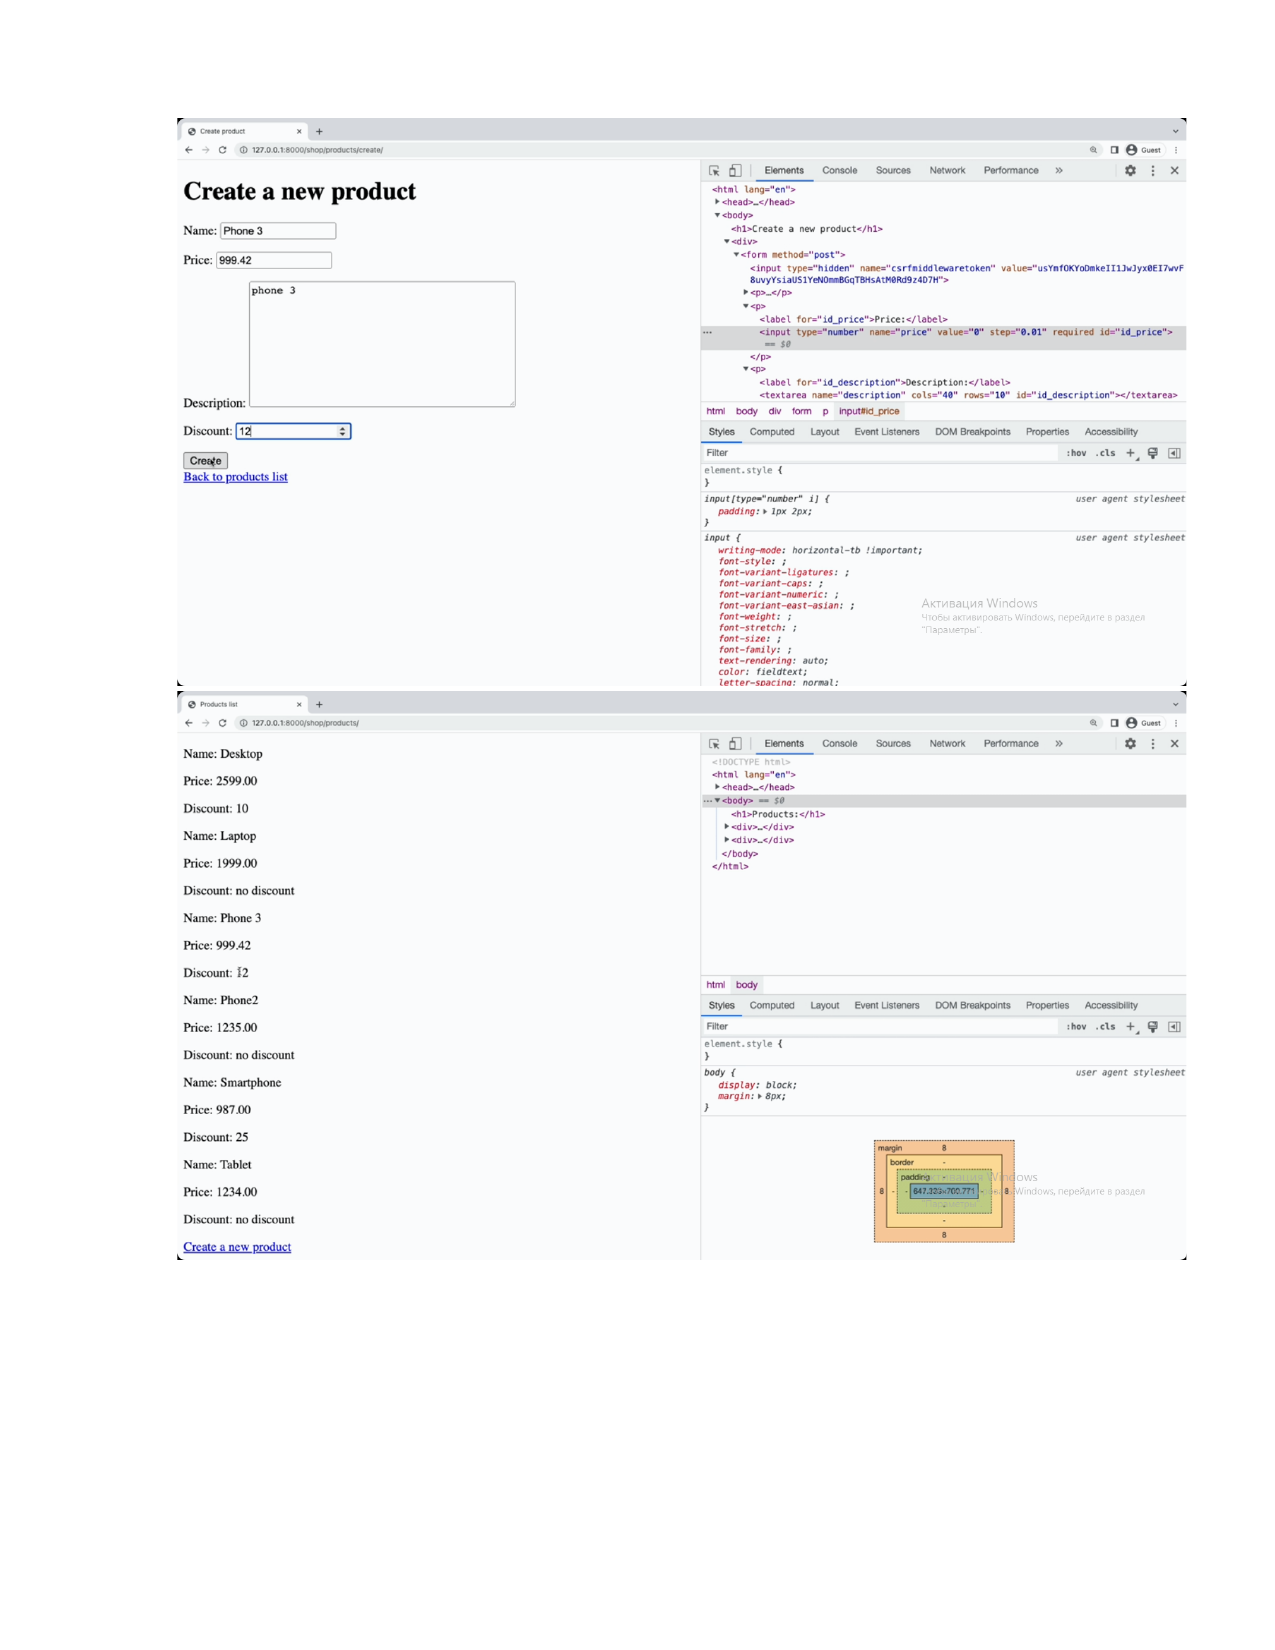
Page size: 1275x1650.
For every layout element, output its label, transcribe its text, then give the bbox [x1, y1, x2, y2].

picture [177, 691, 1187, 1260]
picture [177, 118, 1187, 686]
